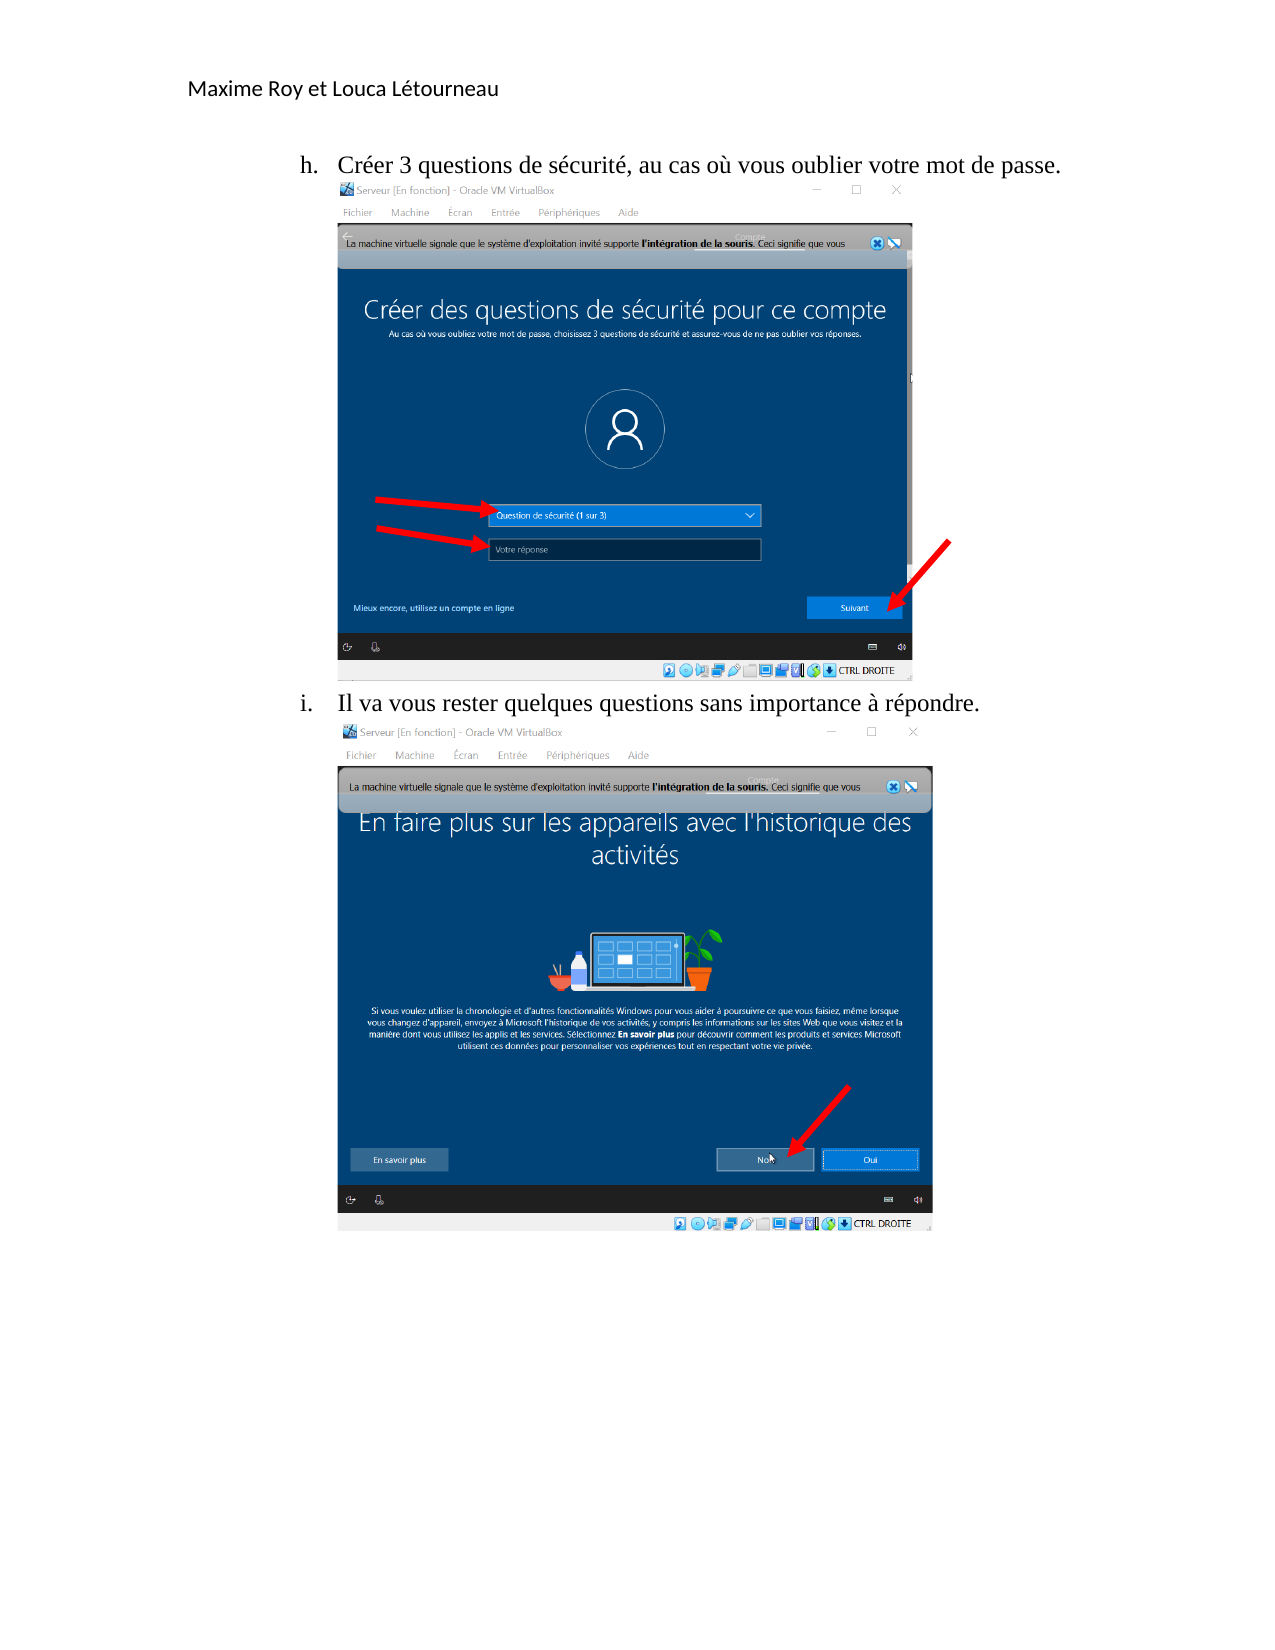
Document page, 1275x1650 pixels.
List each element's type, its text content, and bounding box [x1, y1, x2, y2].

picture [337, 719, 933, 1231]
picture [337, 181, 913, 681]
